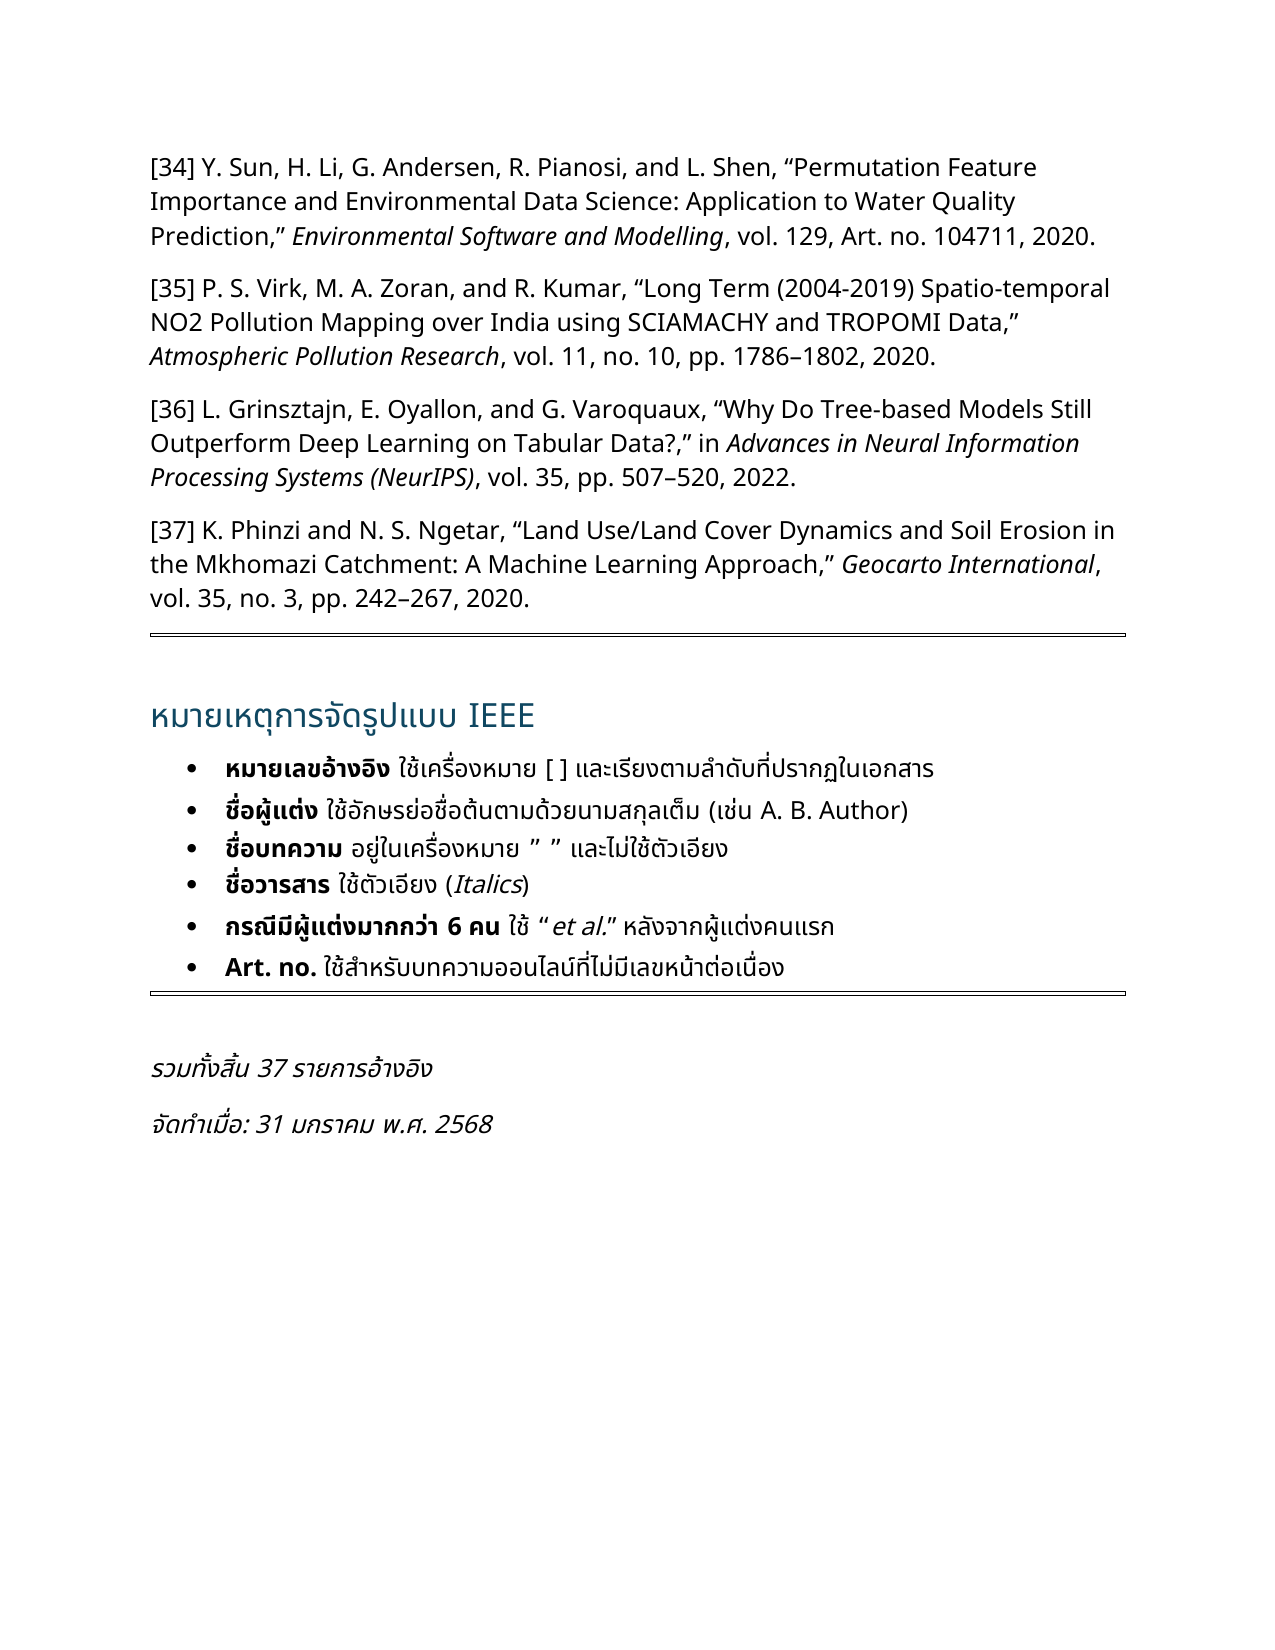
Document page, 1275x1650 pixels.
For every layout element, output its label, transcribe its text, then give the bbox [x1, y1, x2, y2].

list หมายเลขอ้างอิง ใช้เครื่องหมาย [ ] และเรียงตามลำดับที่ปรากฏในเอกสาร [187, 751, 1125, 789]
text [35] P. S. Virk, M. A. Zoran, and R. Kumar, “Long Term (2004-2019) Spatio-temporal NO2 Pollution Mapping over India using SCIAMACHY and TROPOMI Data,” Atmospheric Pollution Research, vol. 11, no. 10, pp. 1786–1802, 2020. [150, 271, 1125, 373]
text [36] L. Grinsztajn, E. Oyallon, and G. Varoquaux, “Why Do Tree-based Models Still Outperform Deep Learning on Tabular Data?,” in Advances in Neural Information Processing Systems (NeurIPS), vol. 35, pp. 507–520, 2022. [150, 392, 1125, 494]
subtitle หมายเหตุการจัดรูปแบบ IEEE [150, 692, 1125, 743]
text รวมทั้งสิ้น 37 รายการอ้างอิง [150, 1051, 1125, 1088]
list ชื่อบทความ อยู่ในเครื่องหมาย ” ” และไม่ใช้ตัวเอียง [187, 834, 1125, 863]
list กรณีมีผู้แต่งมากกว่า 6 คน ใช้ “et al.” หลังจากผู้แต่งคนแรก [187, 909, 1125, 947]
text จัดทำเมื่อ: 31 มกราคม พ.ศ. 2568 [150, 1107, 1125, 1145]
text [34] Y. Sun, H. Li, G. Andersen, R. Pianosi, and L. Shen, “Permutation Feature Importance and Environmental Data Science: Application to Water Quality Prediction,” Environmental Software and Modelling, vol. 129, Art. no. 104711, 2020. [150, 150, 1125, 252]
list Art. no. ใช้สำหรับบทความออนไลน์ที่ไม่มีเลขหน้าต่อเนื่อง [187, 950, 1125, 988]
list ชื่อผู้แต่ง ใช้อักษรย่อชื่อต้นตามด้วยนามสกุลเต็ม (เช่น A. B. Author) [187, 793, 1125, 831]
list ชื่อวารสาร ใช้ตัวเอียง (Italics) [187, 867, 1125, 905]
text [37] K. Phinzi and N. S. Ngetar, “Land Use/Land Cover Dynamics and Soil Erosion in the Mkhomazi Catchment: A Machine Learning Approach,” Geocarto International, vol. 35, no. 3, pp. 242–267, 2020. [150, 513, 1125, 615]
